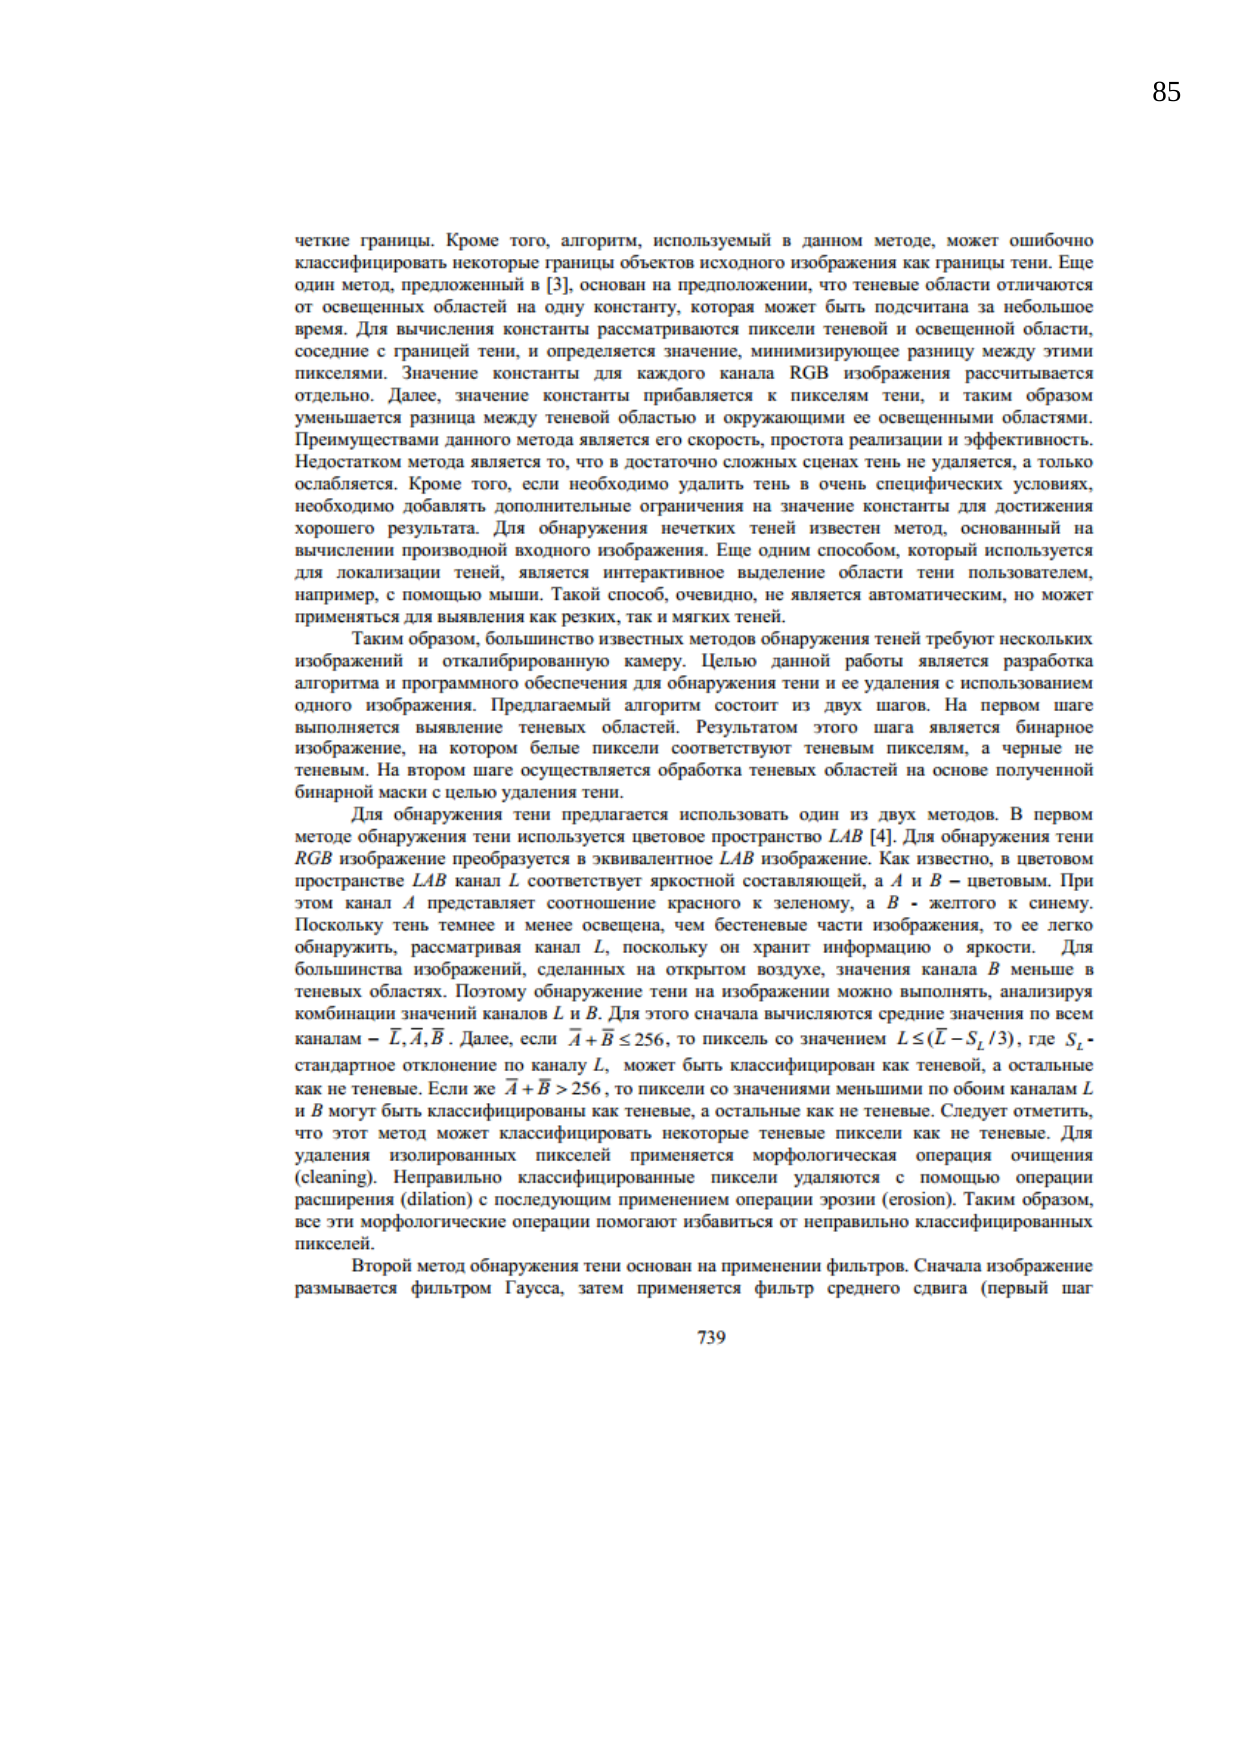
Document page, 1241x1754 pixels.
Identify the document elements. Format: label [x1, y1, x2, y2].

picture [206, 141, 1182, 1403]
